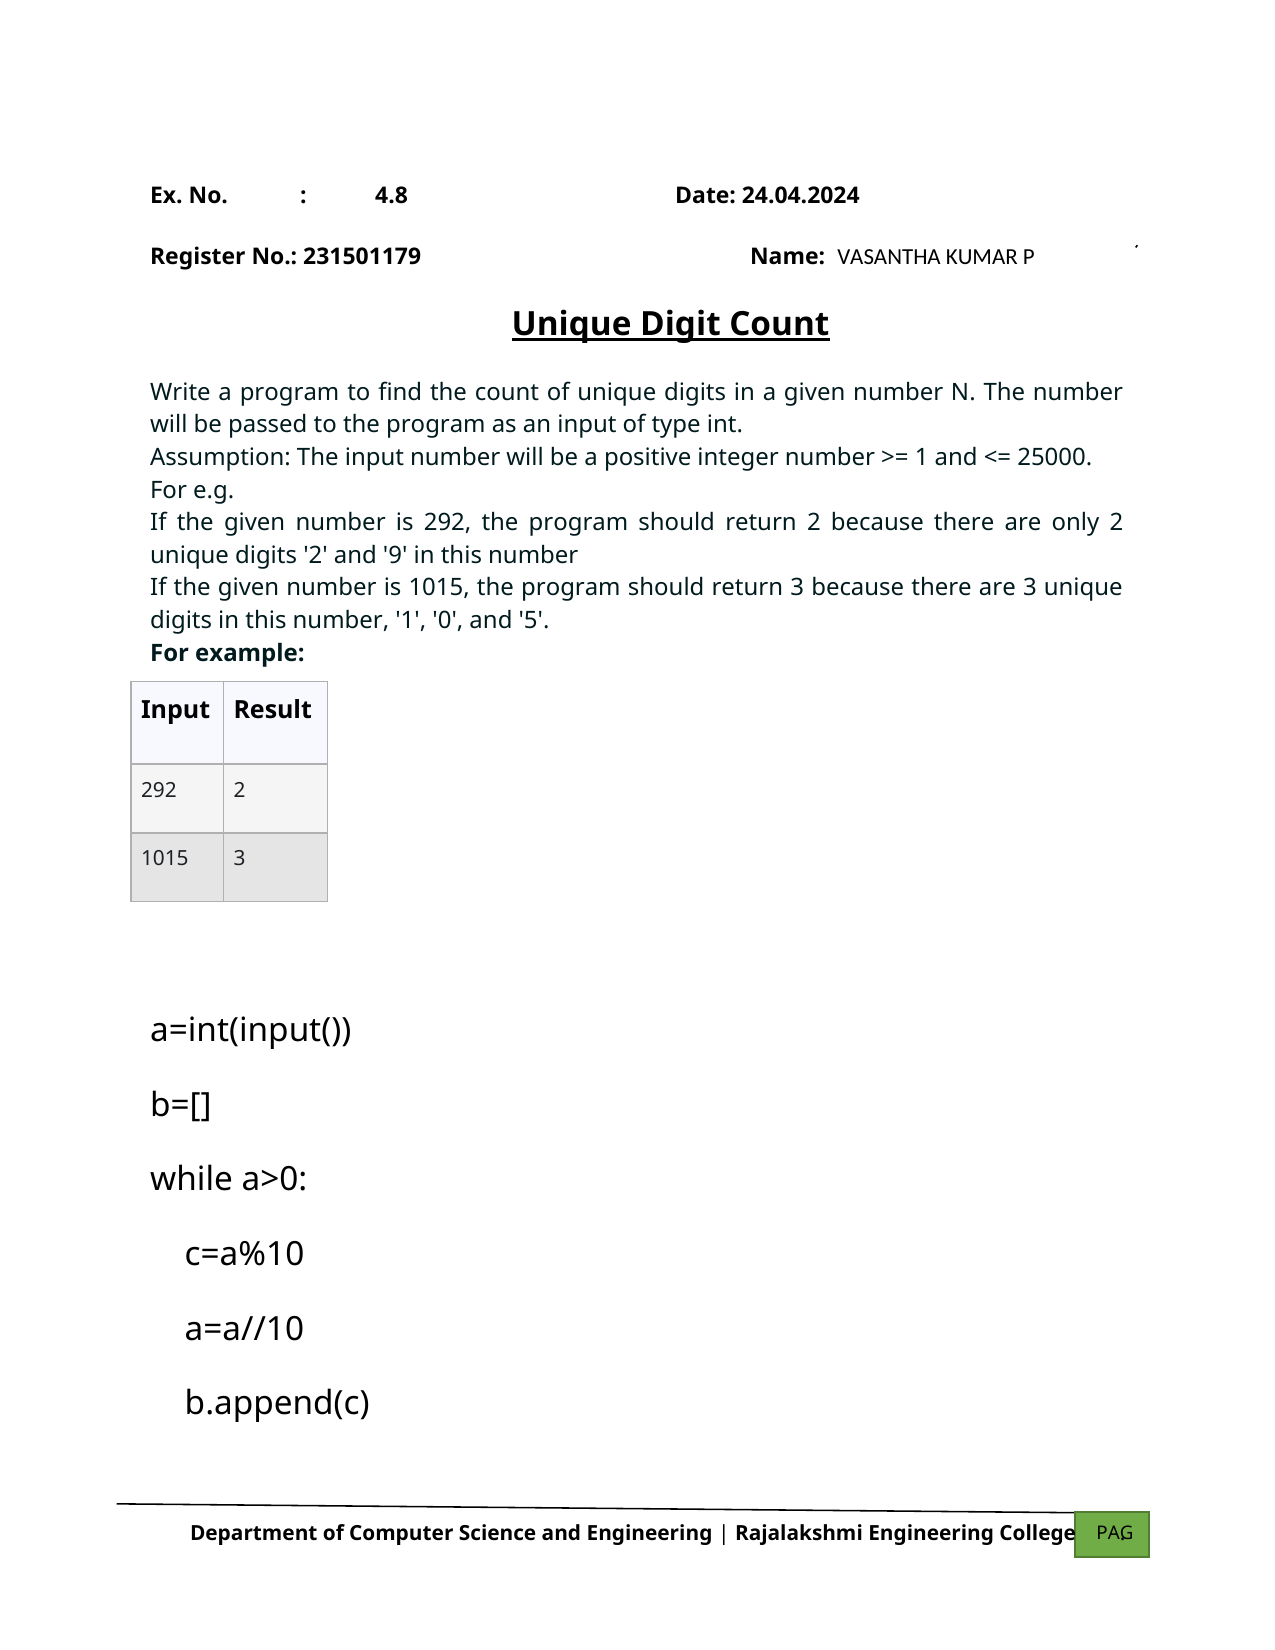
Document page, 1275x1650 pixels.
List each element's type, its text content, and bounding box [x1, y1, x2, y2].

text while a>0: [150, 1155, 1125, 1201]
text b=[] [150, 1081, 1125, 1126]
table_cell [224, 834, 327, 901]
text c=a%10 [150, 1230, 1125, 1275]
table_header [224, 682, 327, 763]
text Write a program to find the count of unique digits in a given number N. The number will be passed to the program as an input of type int. [150, 374, 1125, 440]
text a=a//10 [150, 1304, 1125, 1350]
text If the given number is 292, the program should return 2 because there are only 2 unique digits '2' and '9' in this number [150, 505, 1125, 570]
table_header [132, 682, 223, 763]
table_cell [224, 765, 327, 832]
text Unique Digit Count [216, 300, 1125, 345]
text For example: [150, 635, 1125, 668]
text Ex. No. : 4.8 Date: 24.04.2024 [150, 179, 1125, 210]
text b.append(c) [150, 1379, 1125, 1424]
text Assumption: The input number will be a positive integer number >= 1 and <= 25000. [150, 440, 1125, 472]
text a=int(input()) [150, 1006, 1125, 1051]
text For e.g. [150, 472, 1125, 505]
text Register No.: 231501179 Name: VASANTHA KUMAR P [150, 239, 1125, 271]
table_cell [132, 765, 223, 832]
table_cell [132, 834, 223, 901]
text If the given number is 1015, the program should return 3 because there are 3 unique digits in this number, '1', '0', and '5'. [150, 570, 1125, 635]
